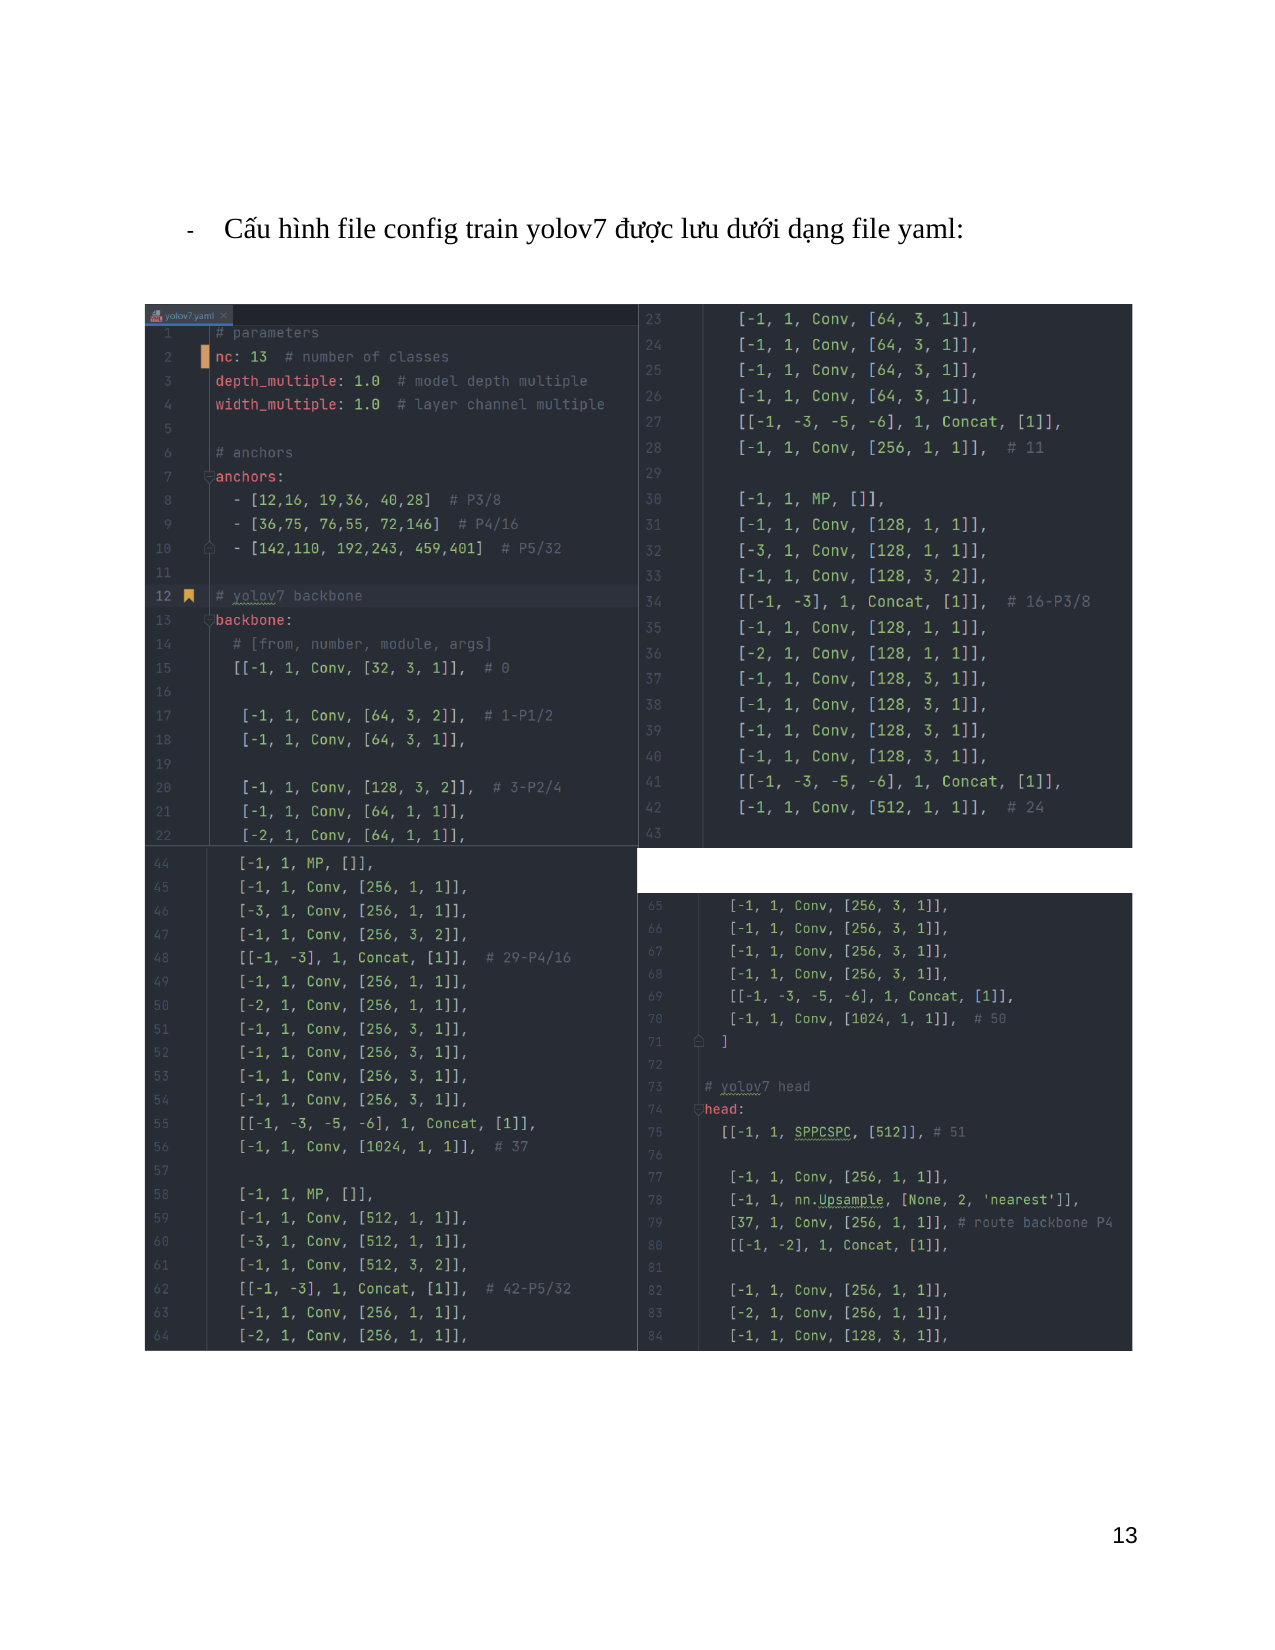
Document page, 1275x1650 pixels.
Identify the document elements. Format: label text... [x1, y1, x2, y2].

list Cấu hình file config train yolov7 được lưu dưới dạng file yaml: [186, 211, 1137, 244]
picture [144, 304, 1133, 1351]
